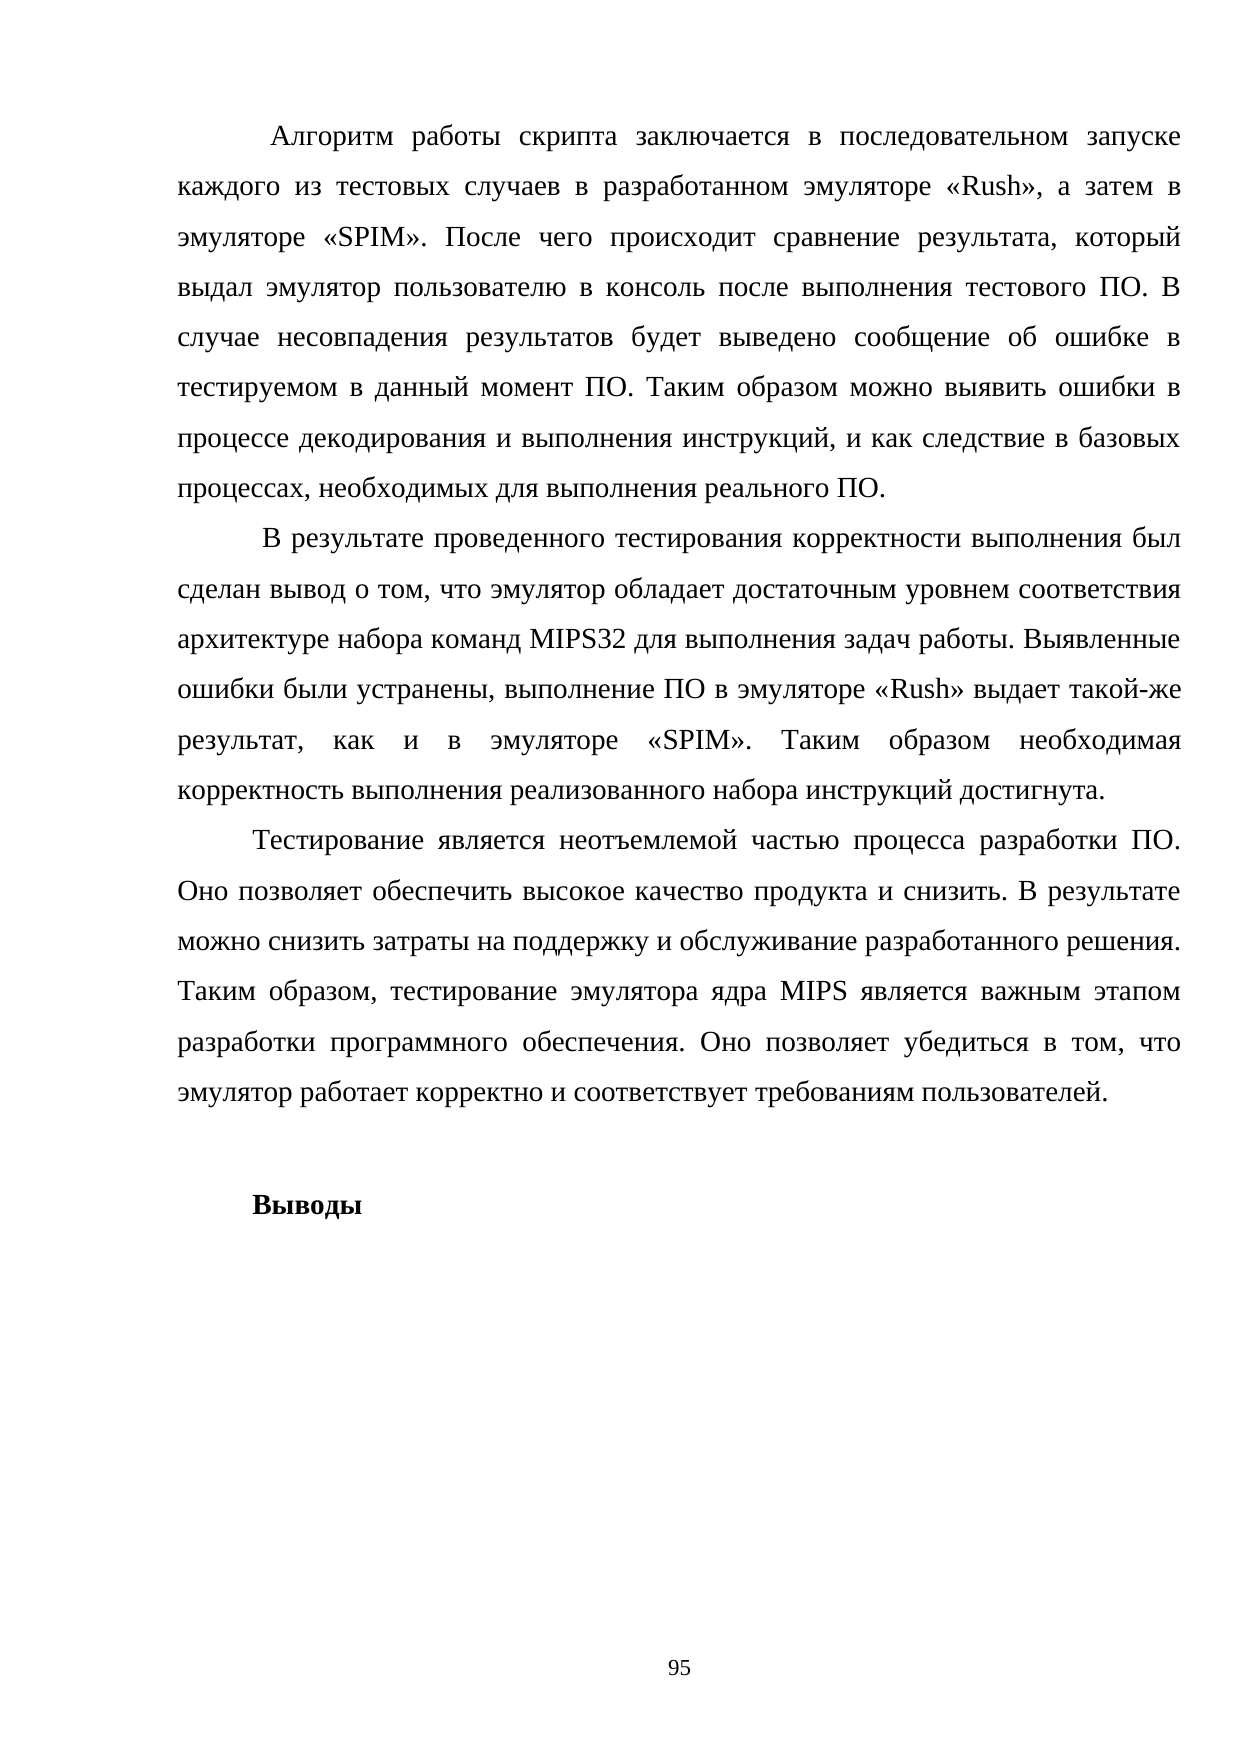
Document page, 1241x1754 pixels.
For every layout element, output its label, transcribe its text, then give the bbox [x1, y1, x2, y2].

text Алгоритм работы скрипта заключается в последовательном запуске каждого из тестовых случаев в разработанном эмуляторе «Rush», а затем в эмуляторе «SPIM». После чего происходит сравнение результата, который выдал эмулятор пользователю в консоль после выполнения тестового ПО. В случае несовпадения результатов будет выведено сообщение об ошибке в тестируемом в данный момент ПО. Таким образом можно выявить ошибки в процессе декодирования и выполнения инструкций, и как следствие в базовых процессах, необходимых для выполнения реального ПО. [177, 118, 1182, 504]
text Тестирование является неотъемлемой частью процесса разработки ПО. Оно позволяет обеспечить высокое качество продукта и снизить. В результате можно снизить затраты на поддержку и обслуживание разработанного решения. Таким образом, тестирование эмулятора ядра MIPS является важным этапом разработки программного обеспечения. Оно позволяет убедиться в том, что эмулятор работает корректно и соответствует требованиям пользователей. [177, 822, 1182, 1107]
text В результате проведенного тестирования корректности выполнения был сделан вывод о том, что эмулятор обладает достаточным уровнем соответствия архитектуре набора команд MIPS32 для выполнения задач работы. Выявленные ошибки были устранены, выполнение ПО в эмуляторе «Rush» выдает такой-же результат, как и в эмуляторе «SPIM». Таким образом необходимая корректность выполнения реализованного набора инструкций достигнута. [177, 521, 1182, 806]
subtitle Выводы [252, 1187, 1182, 1221]
